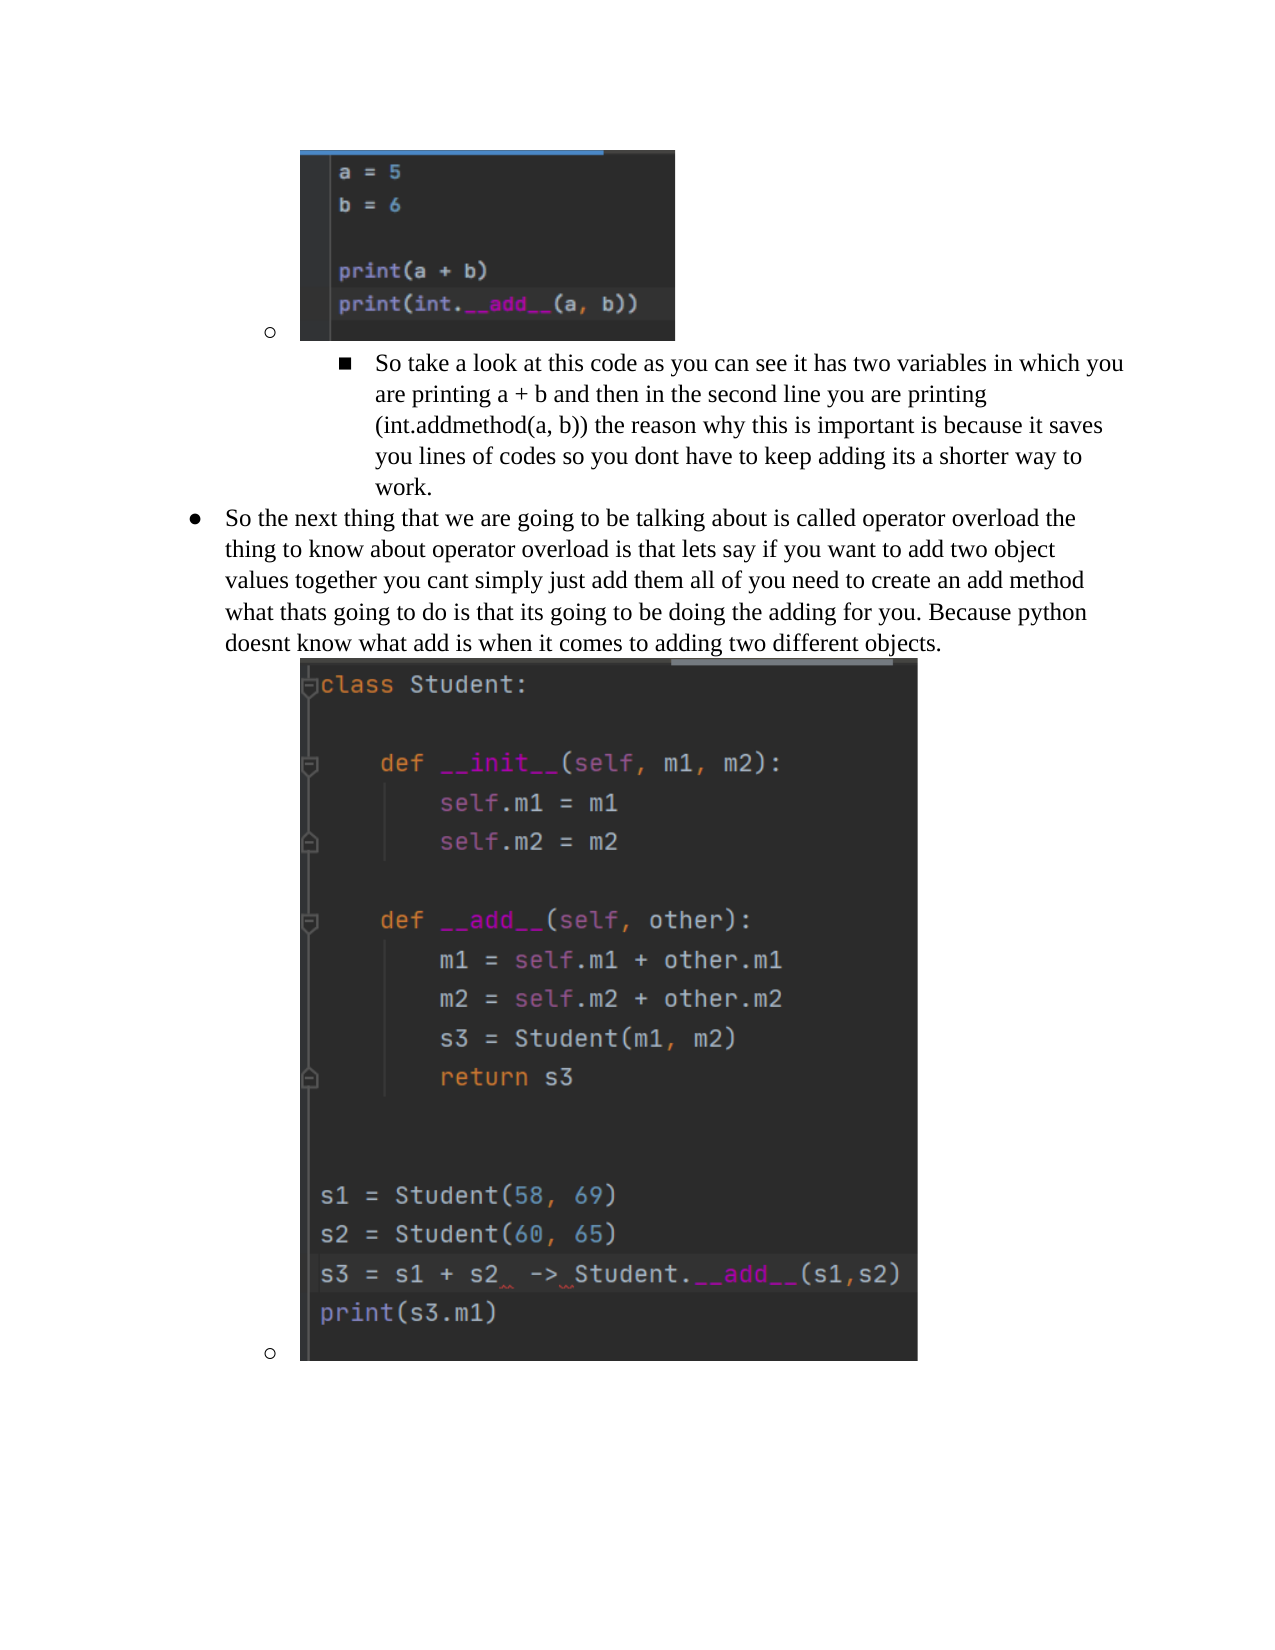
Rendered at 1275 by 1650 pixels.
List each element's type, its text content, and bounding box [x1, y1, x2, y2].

list So the next thing that we are going to be talking about is called operator overload the thing to know about operator overload is that lets say if you want to add two object values together you cant simply just add them all of you need to create an add method what thats going to do is that its going to be doing the adding for you. Because python doesnt know what add is when it comes to adding two different objects. [187, 503, 1125, 656]
picture [300, 150, 675, 341]
list So take a look at this code as you can see it has two variables in which you are printing a + b and then in the second line you are printing (int.addmethod(a, b)) the reason why this is important is because it saves you lines of codes so you dont have to keep adding its a shorter way to work. [337, 348, 1125, 501]
picture [300, 658, 918, 1361]
